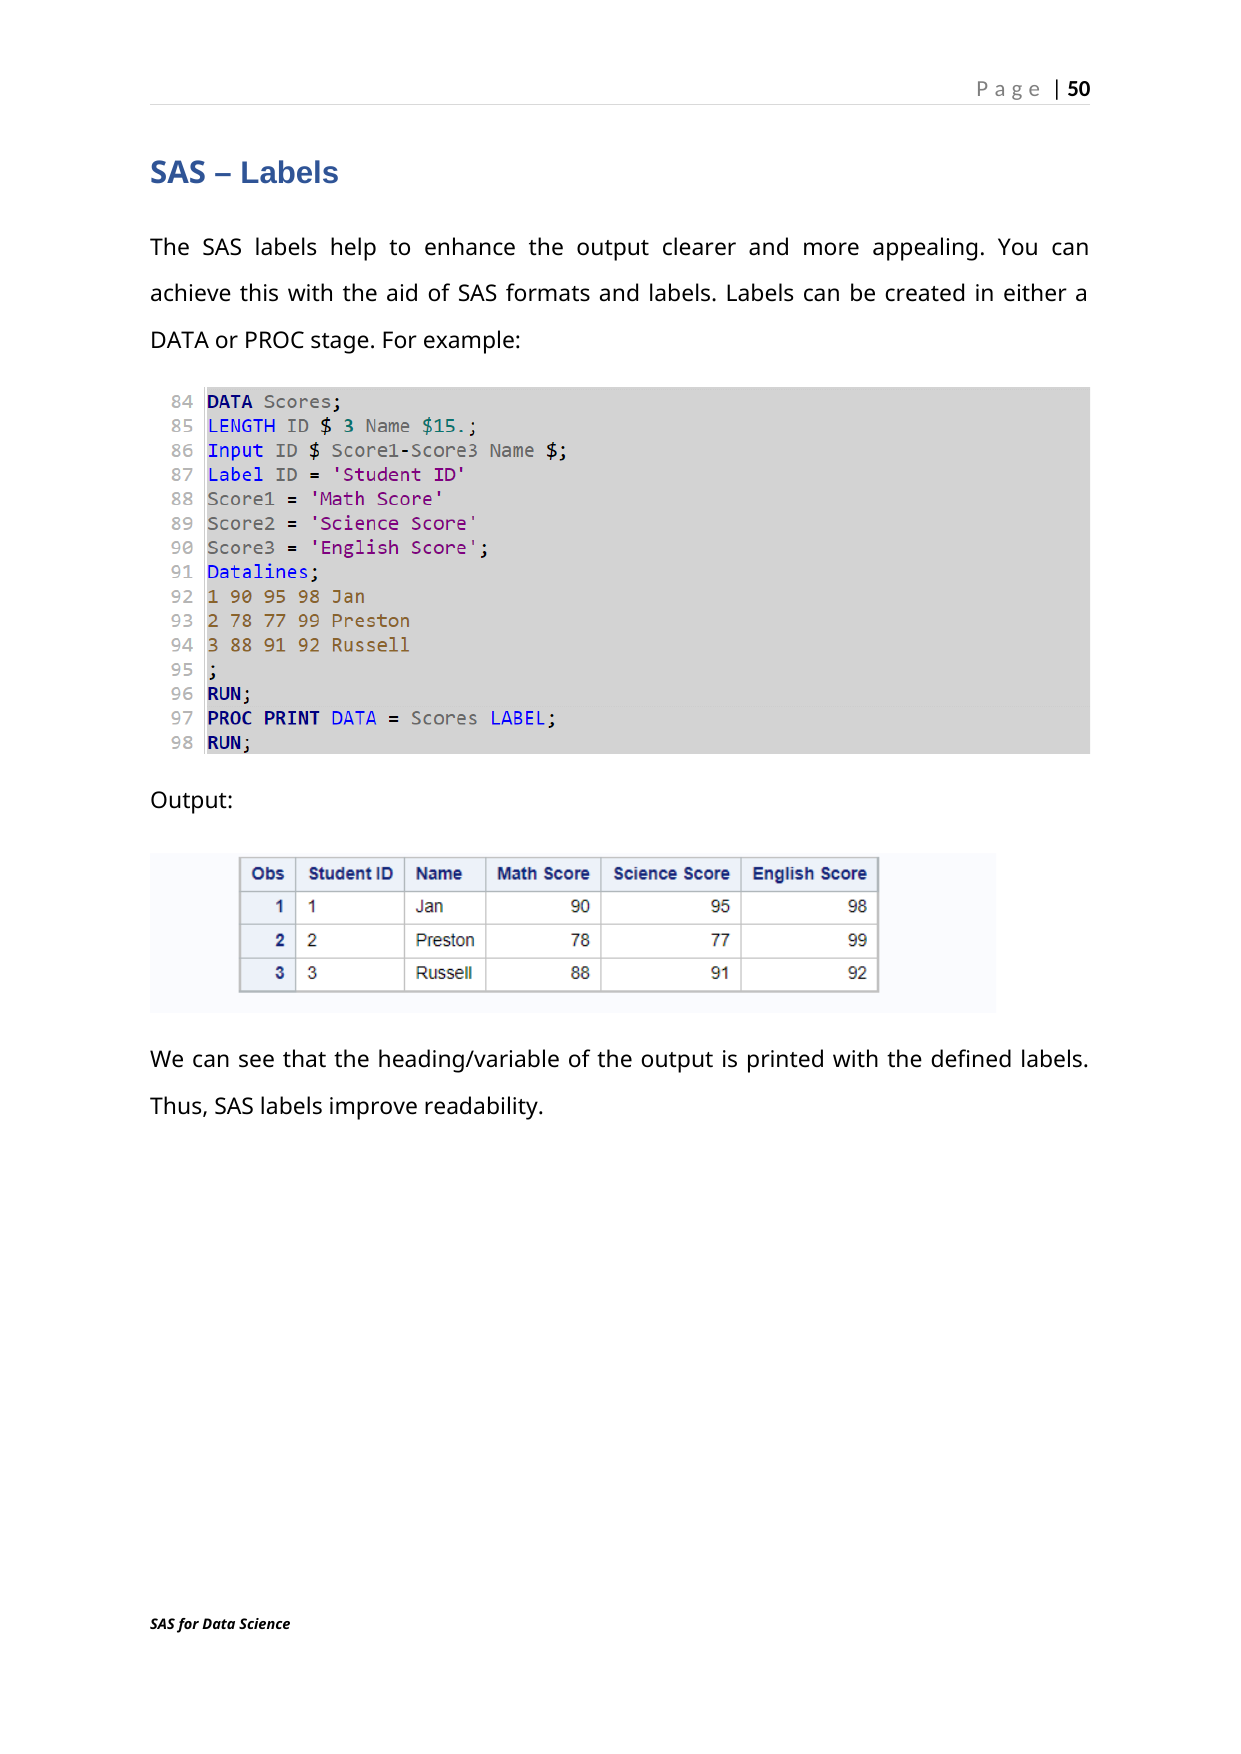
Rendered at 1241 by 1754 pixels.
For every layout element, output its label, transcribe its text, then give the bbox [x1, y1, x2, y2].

text Output: [150, 784, 1090, 815]
picture [150, 847, 997, 1013]
text The SAS labels help to enhance the output clearer and more appealing. You can achieve this with the aid of SAS formats and labels. Labels can be created in either a DATA or PROC stage. For example: [150, 231, 1090, 356]
text We can see that the heading/variable of the output is printed with the defined labels. Thus, SAS labels improve readability. [150, 1043, 1090, 1121]
picture [150, 387, 1091, 754]
text SAS – Labels [150, 150, 1090, 193]
